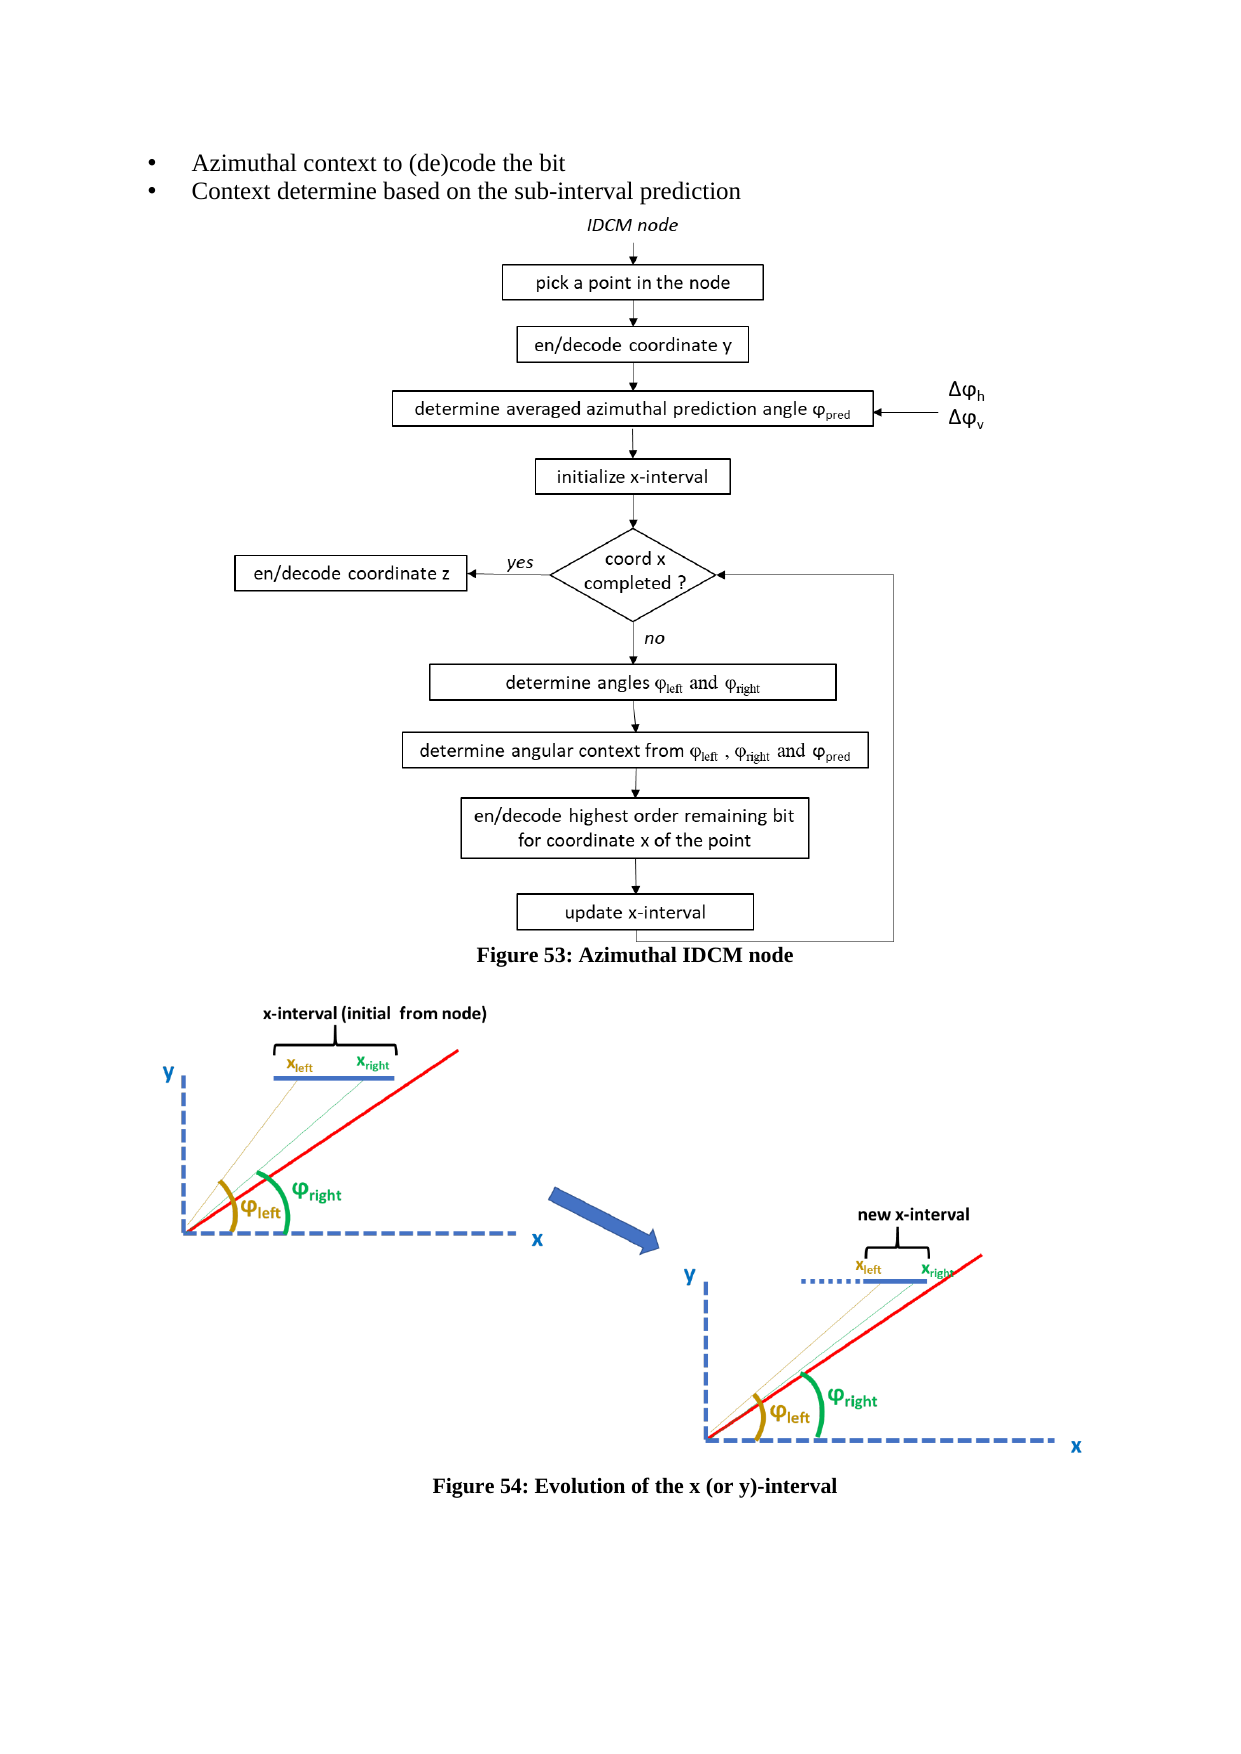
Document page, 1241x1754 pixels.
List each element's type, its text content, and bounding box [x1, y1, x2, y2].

picture [234, 205, 1036, 942]
picture [147, 995, 1097, 1474]
list Context determine based on the sub-interval prediction [148, 176, 1122, 205]
list Azimuthal context to (de)code the bit [148, 148, 1122, 176]
